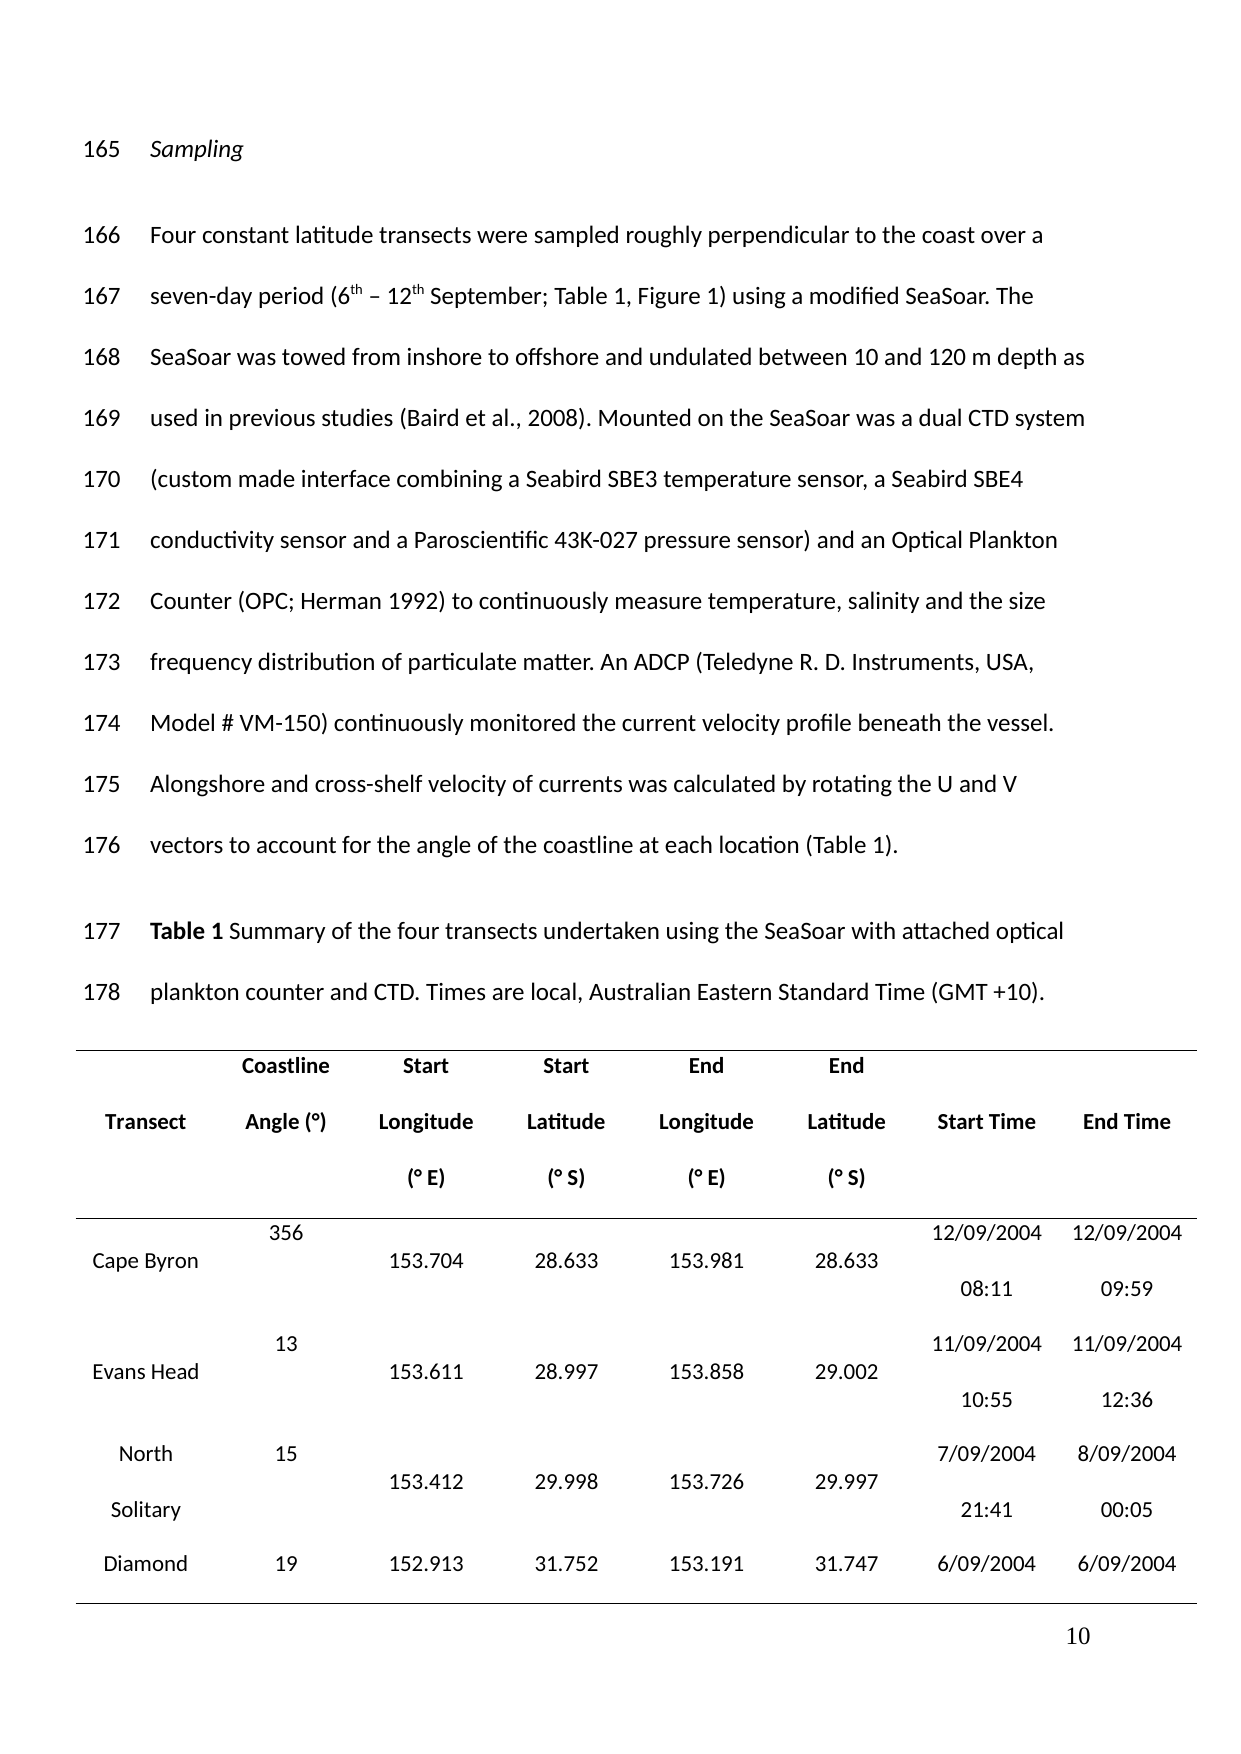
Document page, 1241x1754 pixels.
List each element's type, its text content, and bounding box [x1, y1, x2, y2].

table_cell 29.002 [776, 1329, 916, 1439]
table_cell 28.633 [776, 1219, 916, 1329]
table_cell Evans Head [76, 1329, 216, 1439]
subtitle Four constant latitude transects were sampled roughly perpendicular to the coast over a seven-day period (6th – 12th September; Table 1, Figure 1) using a modified SeaSoar. The SeaSoar was towed from inshore to offshore and undulated between 10 and 120 m depth as used in previous studies (Baird et al., 2008). Mounted on the SeaSoar was a dual CTD system (custom made interface combining a Seabird SBE3 temperature sensor, a Seabird SBE4 conductivity sensor and a Paroscientific 43K-027 pressure sensor) and an Optical Plankton Counter (OPC; Herman 1992) to continuously measure temperature, salinity and the size frequency distribution of particulate matter. An ADCP (Teledyne R. D. Instruments, USA, Model # VM-150) continuously monitored the current velocity profile beneath the vessel. Alongshore and cross-shelf velocity of currents was calculated by rotating the U and V vectors to account for the angle of the coastline at each location (Table 1). [150, 219, 1090, 860]
table_cell 153.704 [356, 1219, 496, 1329]
table_cell 12/09/2004 08:11 [916, 1219, 1057, 1329]
table_cell 152.913 [356, 1549, 496, 1603]
table_cell 11/09/2004 12:36 [1057, 1329, 1197, 1439]
table_cell 153.858 [636, 1329, 776, 1439]
table_cell 6/09/2004 20:00 [916, 1549, 1057, 1603]
table_cell 28.997 [496, 1329, 636, 1439]
table_cell 7/09/2004 21:41 [916, 1439, 1057, 1549]
table_header Start Longitude (° E) [356, 1051, 496, 1217]
table_cell 12/09/2004 09:59 [1057, 1219, 1197, 1329]
table_cell 31.752 [496, 1549, 636, 1603]
table_cell 153.412 [356, 1439, 496, 1549]
table_cell 356 [216, 1219, 356, 1329]
table_header Start Time [916, 1051, 1057, 1217]
table_cell 153.981 [636, 1219, 776, 1329]
table_cell 153.191 [636, 1549, 776, 1603]
table_cell 29.997 [776, 1439, 916, 1549]
table_header End Time [1057, 1051, 1197, 1217]
table_cell North Solitary [76, 1439, 216, 1549]
table_cell 11/09/2004 10:55 [916, 1329, 1057, 1439]
table_cell Diamond Head [76, 1549, 216, 1603]
table_header Transect [76, 1051, 216, 1217]
table_cell 28.633 [496, 1219, 636, 1329]
table_header End Longitude (° E) [636, 1051, 776, 1217]
table_cell 8/09/2004 00:05 [1057, 1439, 1197, 1549]
subtitle Table 1 Summary of the four transects undertaken using the SeaSoar with attached optical plankton counter and CTD. Times are local, Australian Eastern Standard Time (GMT +10). [150, 915, 1090, 1007]
table_cell 19 [216, 1549, 356, 1603]
table_cell 15 [216, 1439, 356, 1549]
table_cell 13 [216, 1329, 356, 1439]
table_header End Latitude (° S) [776, 1051, 916, 1217]
table_cell 153.726 [636, 1439, 776, 1549]
table_cell 29.998 [496, 1439, 636, 1549]
table_cell 153.611 [356, 1329, 496, 1439]
table_cell 31.747 [776, 1549, 916, 1603]
table_cell Cape Byron [76, 1219, 216, 1329]
table_cell 6/09/2004 21:53 [1057, 1549, 1197, 1603]
table_header Coastline Angle (°) [216, 1051, 356, 1217]
subtitle Sampling [150, 133, 1090, 163]
table_header Start Latitude (° S) [496, 1051, 636, 1217]
